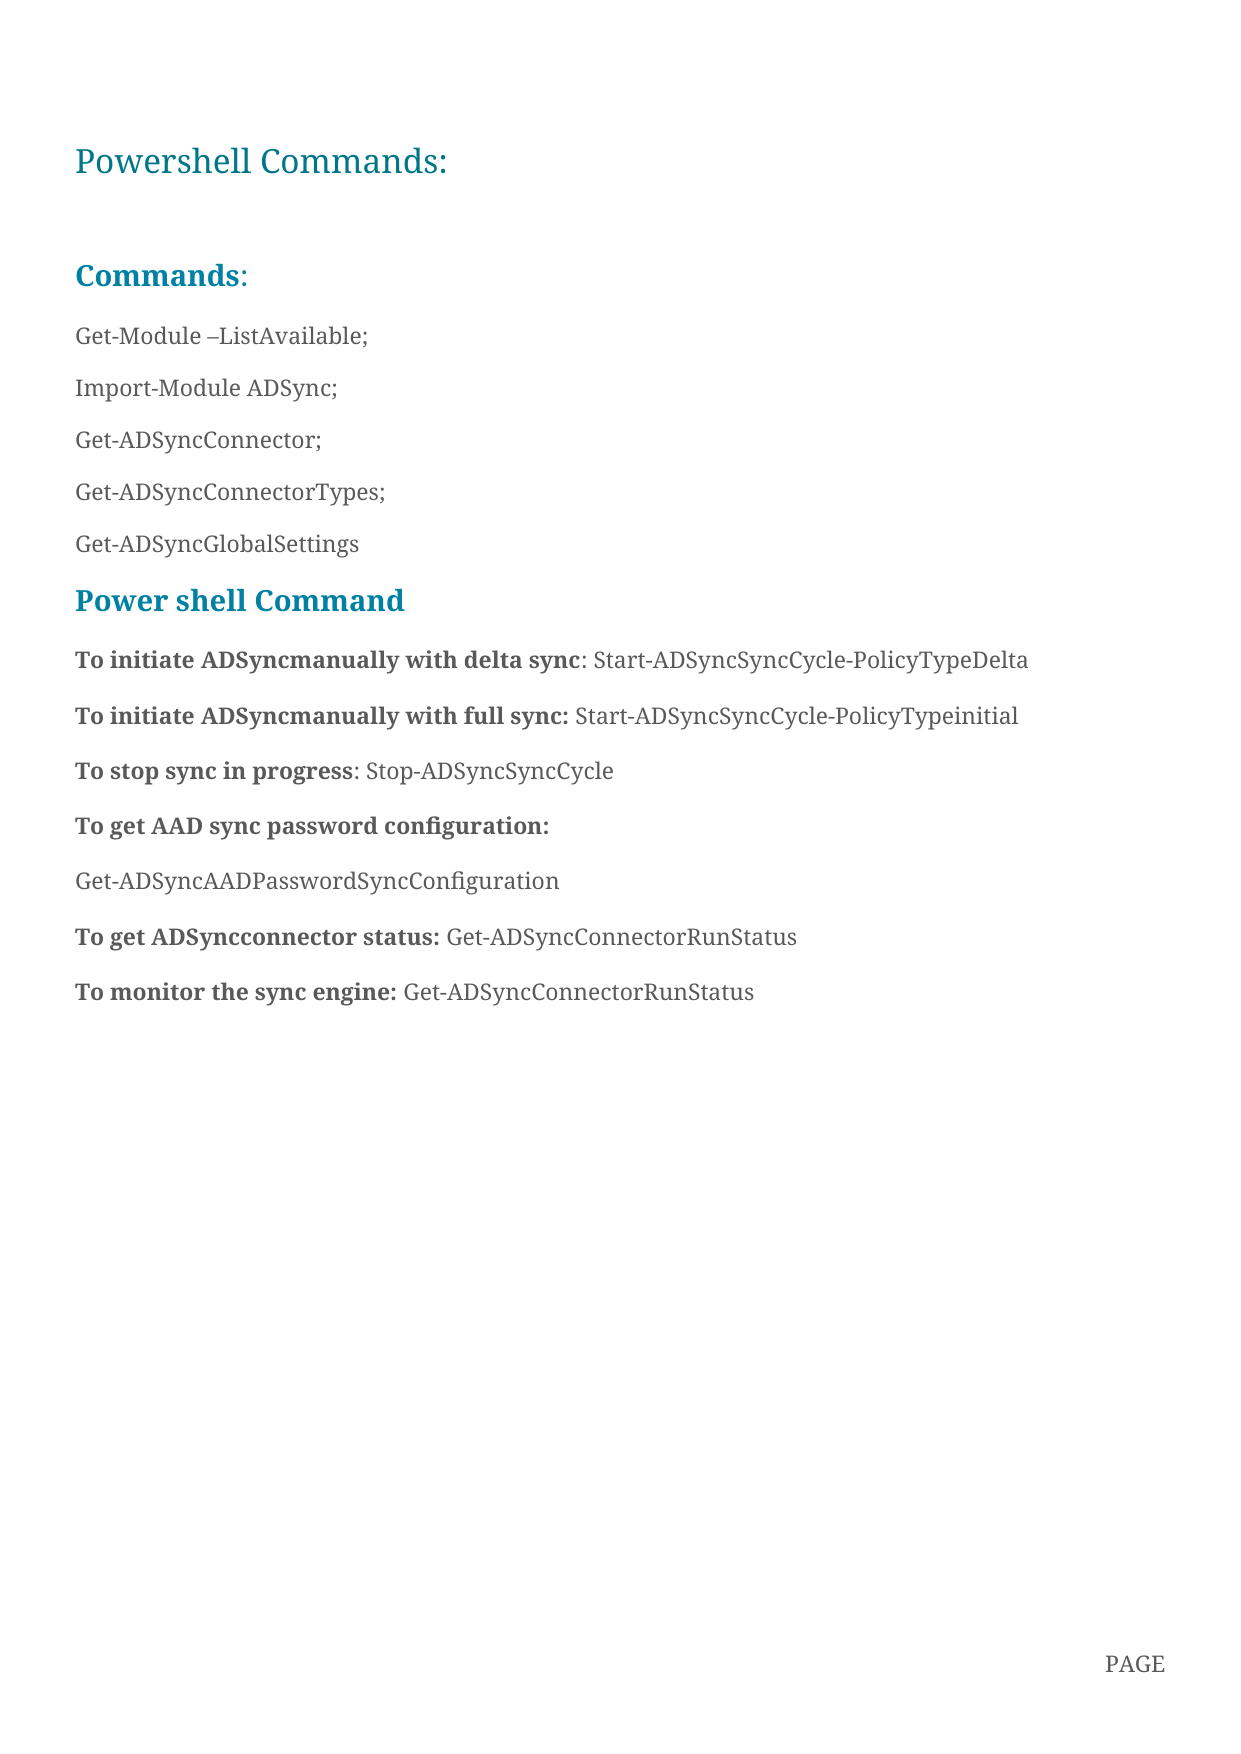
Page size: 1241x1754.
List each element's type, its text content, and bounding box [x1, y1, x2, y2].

text To initiate ADSyncmanually with delta sync: Start-ADSyncSyncCycle-PolicyTypeDelta [75, 644, 1165, 676]
text Get-ADSyncConnector; [75, 424, 1165, 455]
text Commands: [75, 255, 1165, 295]
text To get AAD sync password configuration: [75, 810, 1165, 841]
text To stop sync in progress: Stop-ADSyncSyncCycle [75, 755, 1165, 786]
text To get ADSyncconnector status: Get-ADSyncConnectorRunStatus [75, 921, 1165, 952]
text To initiate ADSyncmanually with full sync: Start-ADSyncSyncCycle-PolicyTypeinitial [75, 700, 1165, 731]
subtitle Powershell Commands: [75, 137, 1165, 183]
text Get-ADSyncGlobalSettings [75, 528, 1165, 559]
text Power shell Command [75, 580, 1165, 620]
text Get-Module –ListAvailable; [75, 319, 1165, 351]
text Get-ADSyncAADPasswordSyncConfiguration [75, 865, 1165, 897]
text Get-ADSyncConnectorTypes; [75, 476, 1165, 507]
text Import-Module ADSync; [75, 372, 1165, 403]
text To monitor the sync engine: Get-ADSyncConnectorRunStatus [75, 976, 1165, 1007]
